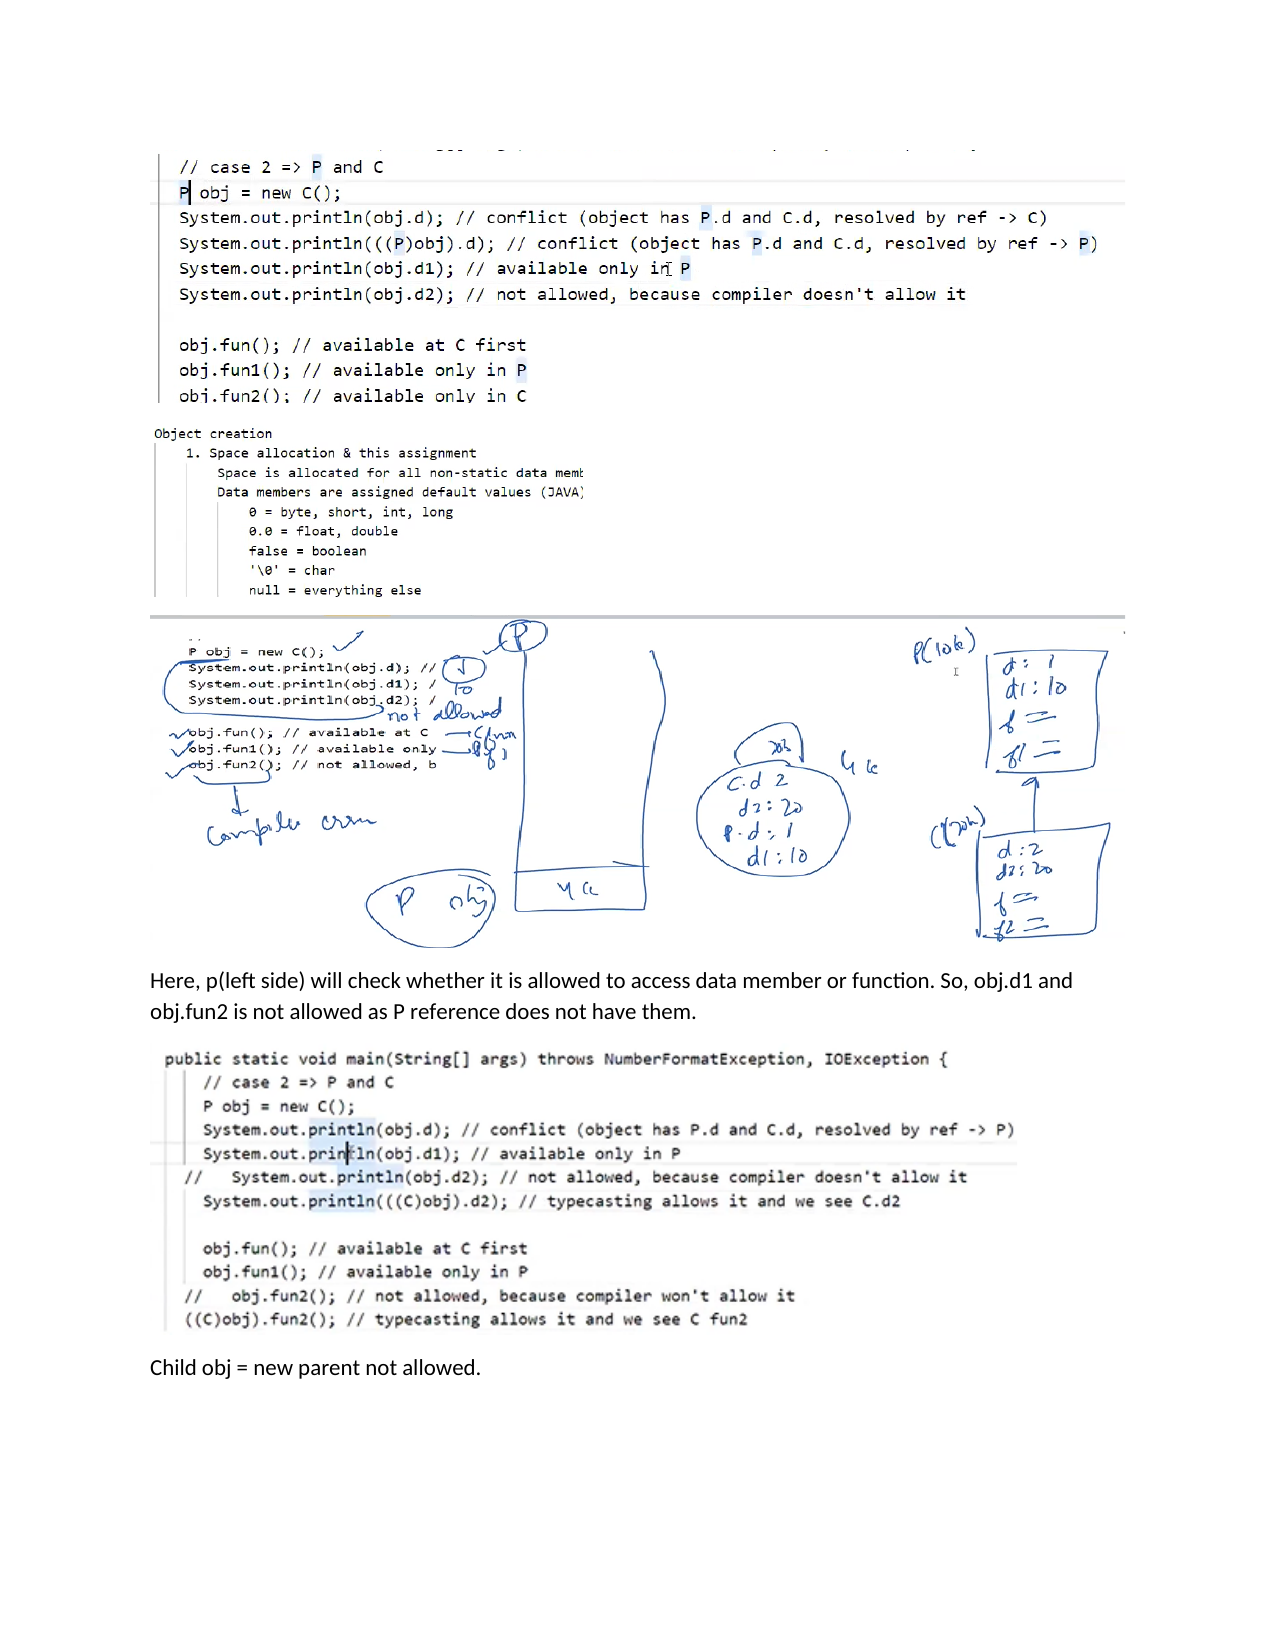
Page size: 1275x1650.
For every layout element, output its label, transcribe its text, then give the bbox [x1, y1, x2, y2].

picture [150, 150, 1125, 403]
text Child obj = new parent not allowed. [150, 1353, 1125, 1381]
text Here, p(left side) will check whether it is allowed to access data member or function. So, obj.d1 and obj.fun2 is not allowed as P reference does not have them. [150, 967, 1125, 1025]
picture [150, 1043, 1018, 1335]
picture [150, 421, 583, 597]
picture [150, 615, 1125, 948]
